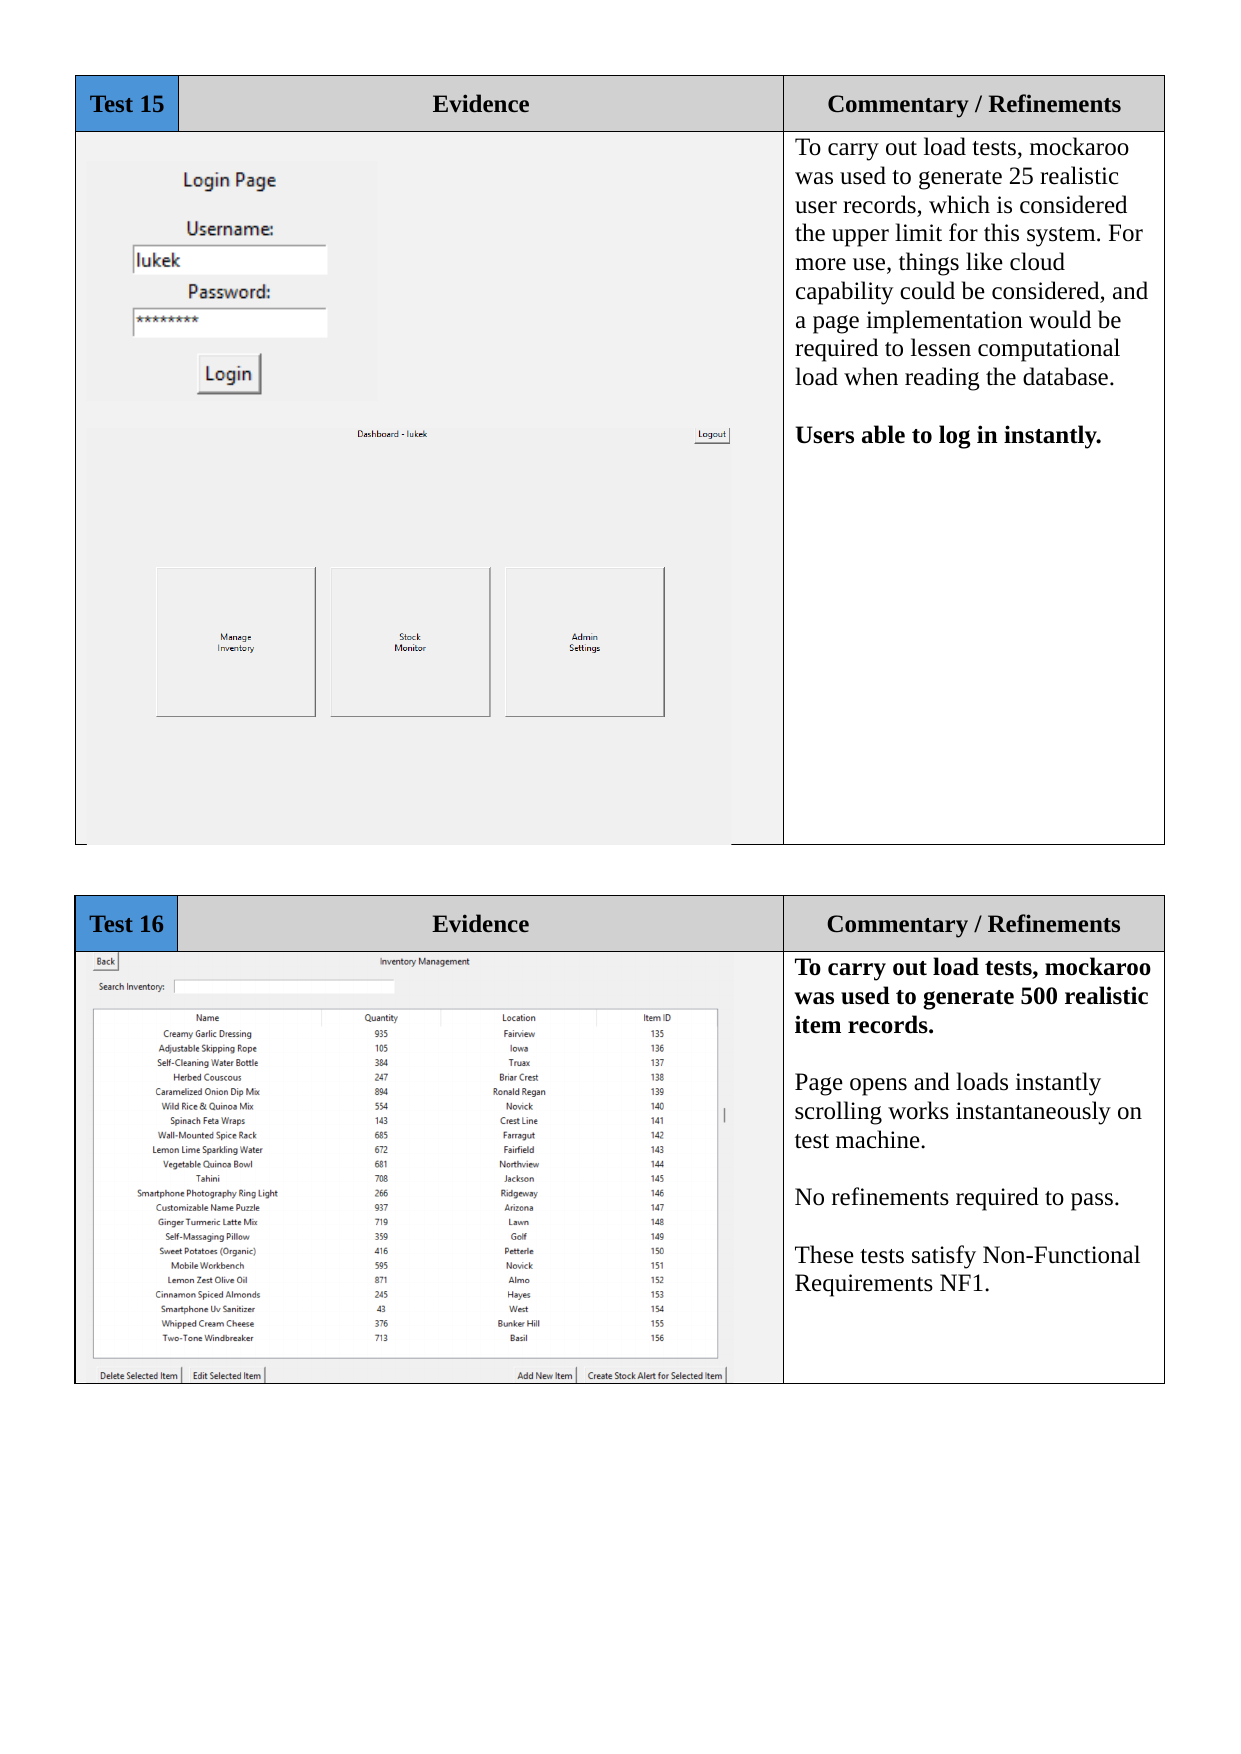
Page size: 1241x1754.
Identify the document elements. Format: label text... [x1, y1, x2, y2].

table_cell To carry out load tests, mockaroo was used to generate 500 realistic item records. Page opens and loads instantly scrolling works instantaneously on test machine. No refinements required to pass. These tests satisfy Non-Functional Requirements NF1. [784, 952, 1164, 1382]
table_header Evidence [179, 76, 783, 131]
table_header Test 15 [76, 76, 178, 131]
picture [86, 952, 734, 1383]
table_header Test 16 [76, 896, 177, 951]
picture [86, 428, 732, 845]
table_header Commentary / Refinements [784, 896, 1164, 951]
table_cell [76, 952, 86, 1382]
table_cell [76, 132, 783, 844]
table_header Commentary / Refinements [784, 76, 1164, 131]
table_cell [734, 952, 783, 1382]
picture [86, 161, 378, 401]
table_header Evidence [178, 896, 783, 951]
table_cell To carry out load tests, mockaroo was used to generate 25 realistic user records, which is considered the upper limit for this system. For more use, things like cloud capability could be considered, and a page implementation would be required to lessen computational load when reading the database. Users able to log in instantly. [784, 132, 1164, 844]
